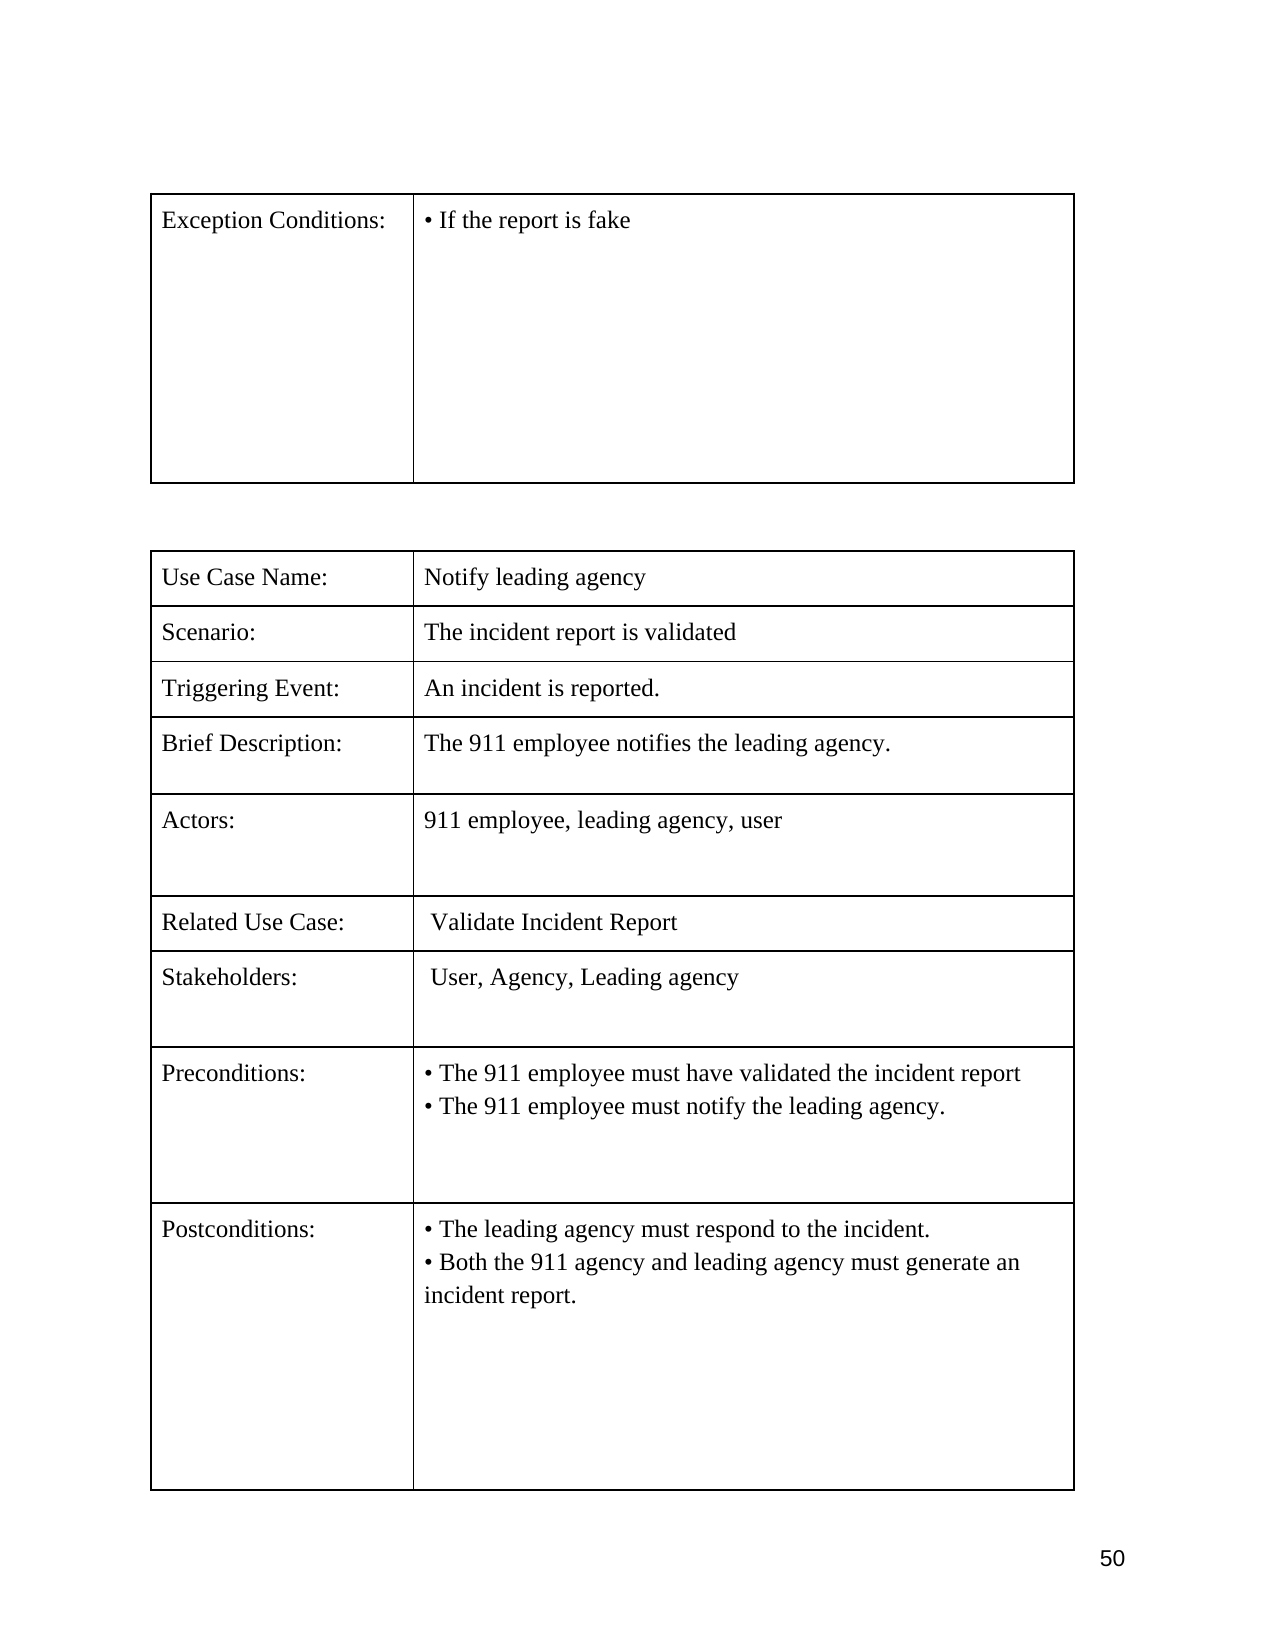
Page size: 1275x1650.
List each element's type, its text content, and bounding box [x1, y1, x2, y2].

table_cell Actors: [152, 795, 413, 895]
table_header Use Case Name: [152, 552, 413, 605]
table_cell Triggering Event: [152, 662, 413, 716]
table_cell Validate Incident Report [414, 897, 1073, 950]
table_cell Exception Conditions: [152, 195, 413, 482]
table_cell Stakeholders: [152, 952, 413, 1046]
table_header Notify leading agency [414, 552, 1073, 605]
table_cell The incident report is validated [414, 607, 1073, 661]
table_cell Brief Description: [152, 718, 413, 793]
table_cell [414, 1204, 1073, 1489]
table_cell Preconditions: [152, 1048, 413, 1202]
table_cell An incident is reported. [414, 662, 1073, 716]
table_cell 911 employee, leading agency, user [414, 795, 1073, 895]
table_cell • If the report is fake [414, 195, 1073, 482]
table_cell Scenario: [152, 607, 413, 661]
table_cell • The 911 employee must have validated the incident report • The 911 employee must notify the leading agency. [414, 1048, 1073, 1202]
table_cell The 911 employee notifies the leading agency. [414, 718, 1073, 793]
table_cell Related Use Case: [152, 897, 413, 950]
table_cell User, Agency, Leading agency [414, 952, 1073, 1046]
table_cell Postconditions: [152, 1204, 413, 1489]
